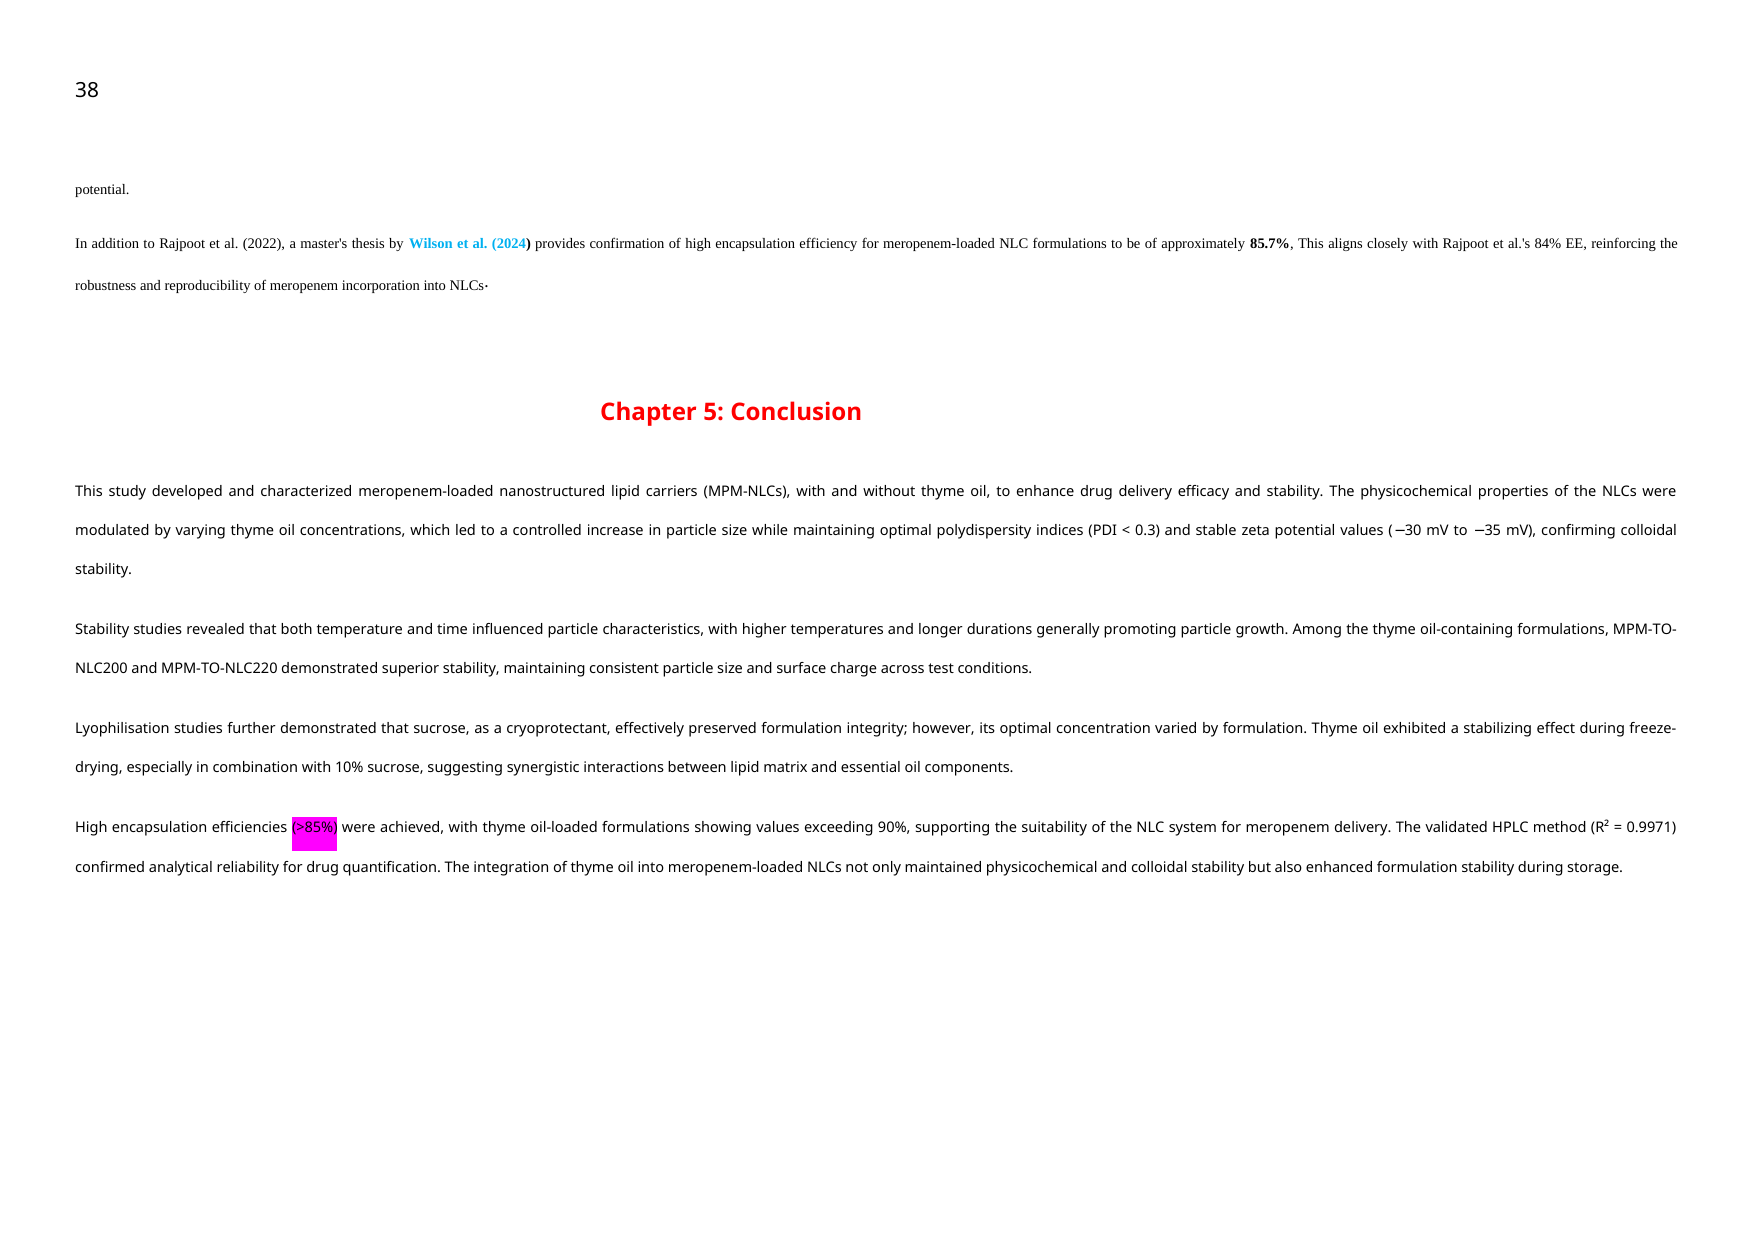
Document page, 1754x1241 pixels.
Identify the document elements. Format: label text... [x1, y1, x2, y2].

text High encapsulation efficiencies (>85%) were achieved, with thyme oil-loaded formulations showing values exceeding 90%, supporting the suitability of the NLC system for meropenem delivery. The validated HPLC method (R² = 0.9971) confirmed analytical reliability for drug quantification. The integration of thyme oil into meropenem-loaded NLCs not only maintained physicochemical and colloidal stability but also enhanced formulation stability during storage. [75, 817, 1679, 890]
text Lyophilisation studies further demonstrated that sucrose, as a cryoprotectant, effectively preserved formulation integrity; however, its optimal concentration varied by formulation. Thyme oil exhibited a stabilizing effect during freeze-drying, especially in combination with 10% sucrose, suggesting synergistic interactions between lipid matrix and essential oil components. [75, 718, 1679, 791]
text This study developed and characterized meropenem-loaded nanostructured lipid carriers (MPM-NLCs), with and without thyme oil, to enhance drug delivery efficacy and stability. The physicochemical properties of the NLCs were modulated by varying thyme oil concentrations, which led to a controlled increase in particle size while maintaining optimal polydispersity indices (PDI < 0.3) and stable zeta potential values (−30 mV to −35 mV), confirming colloidal stability. [75, 481, 1679, 593]
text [75, 181, 1679, 210]
text Chapter 5: Conclusion [600, 394, 1679, 451]
text In addition to Rajpoot et al. (2022), a master's thesis by Wilson et al. (2024) provides confirmation of high encapsulation efficiency for meropenem-loaded NLC formulations to be of approximately 85.7%, This aligns closely with Rajpoot et al.'s 84% EE, reinforcing the robustness and reproducibility of meropenem incorporation into NLCs. [75, 235, 1679, 308]
text Stability studies revealed that both temperature and time influenced particle characteristics, with higher temperatures and longer durations generally promoting particle growth. Among the thyme oil-containing formulations, MPM-TO-NLC200 and MPM-TO-NLC220 demonstrated superior stability, maintaining consistent particle size and surface charge across test conditions. [75, 619, 1679, 692]
